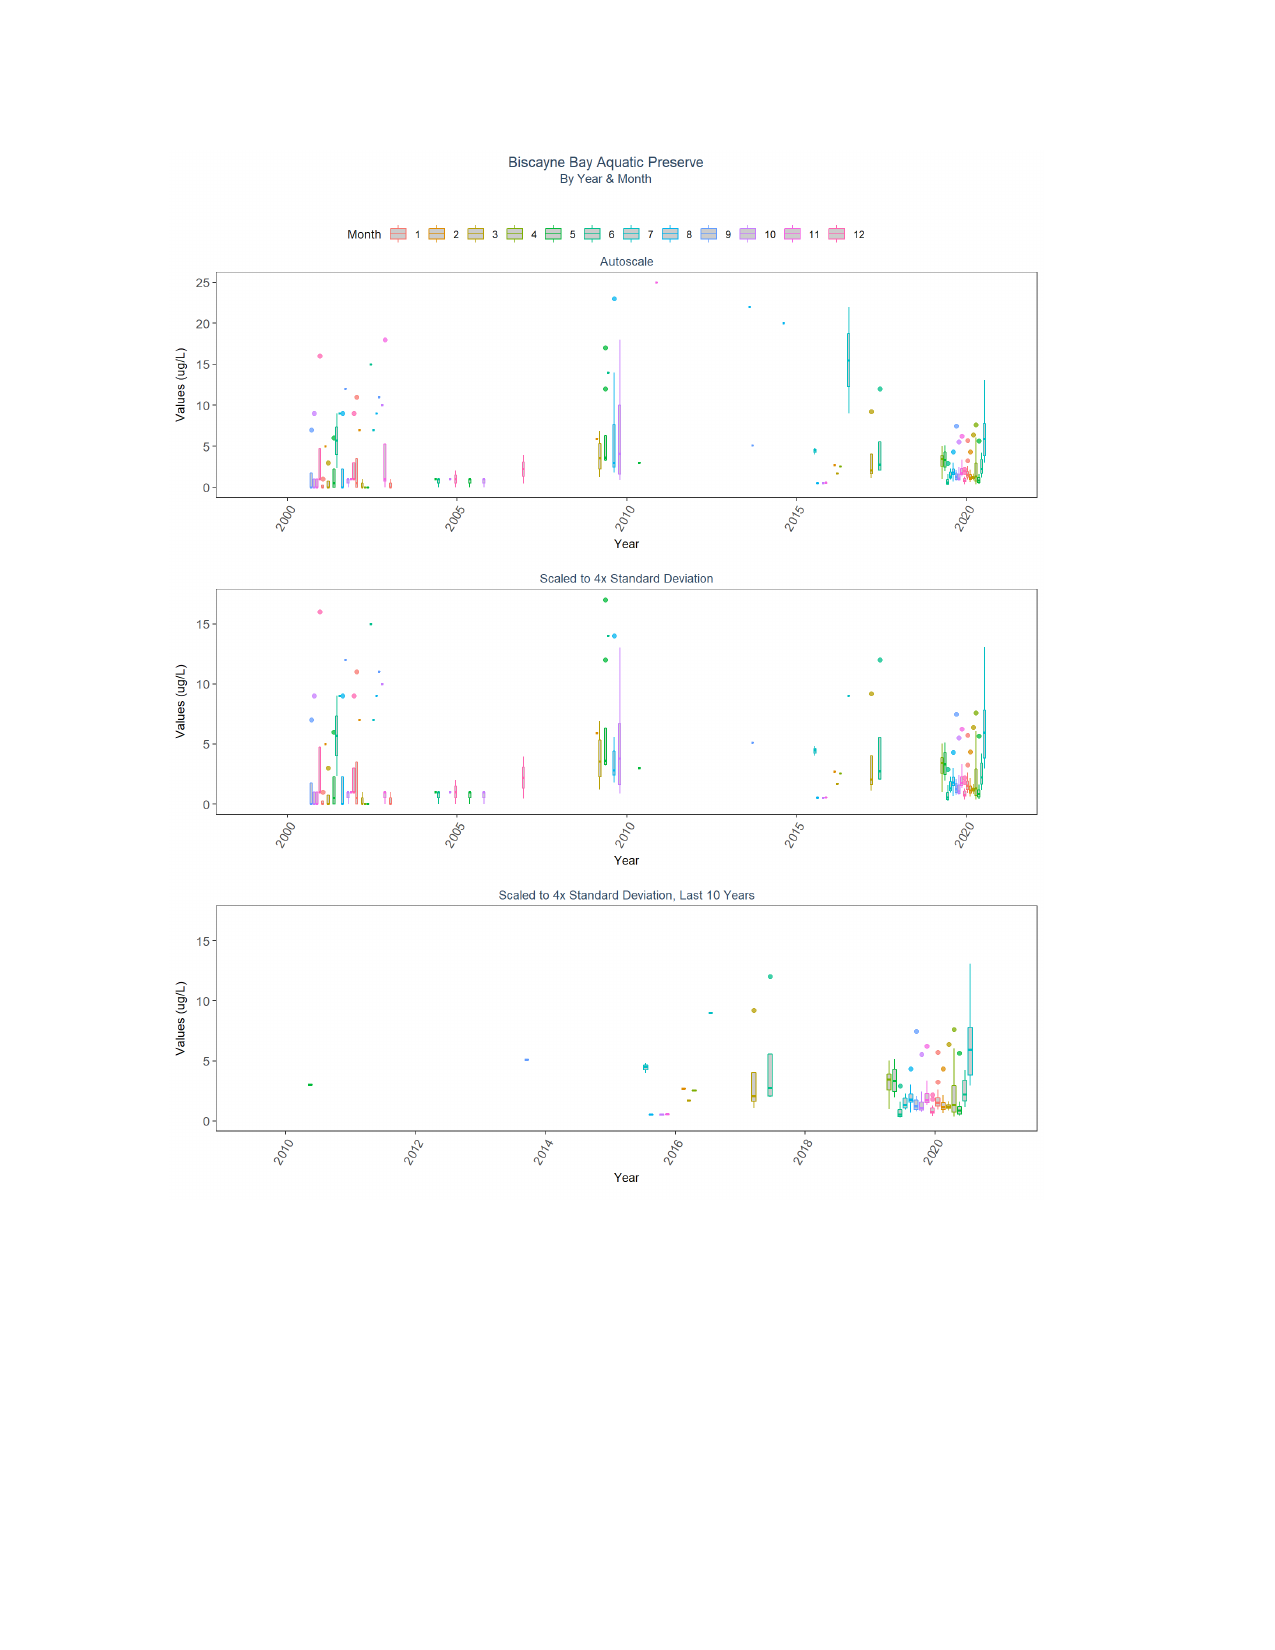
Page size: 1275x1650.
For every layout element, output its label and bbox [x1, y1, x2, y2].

picture [168, 150, 1044, 1200]
